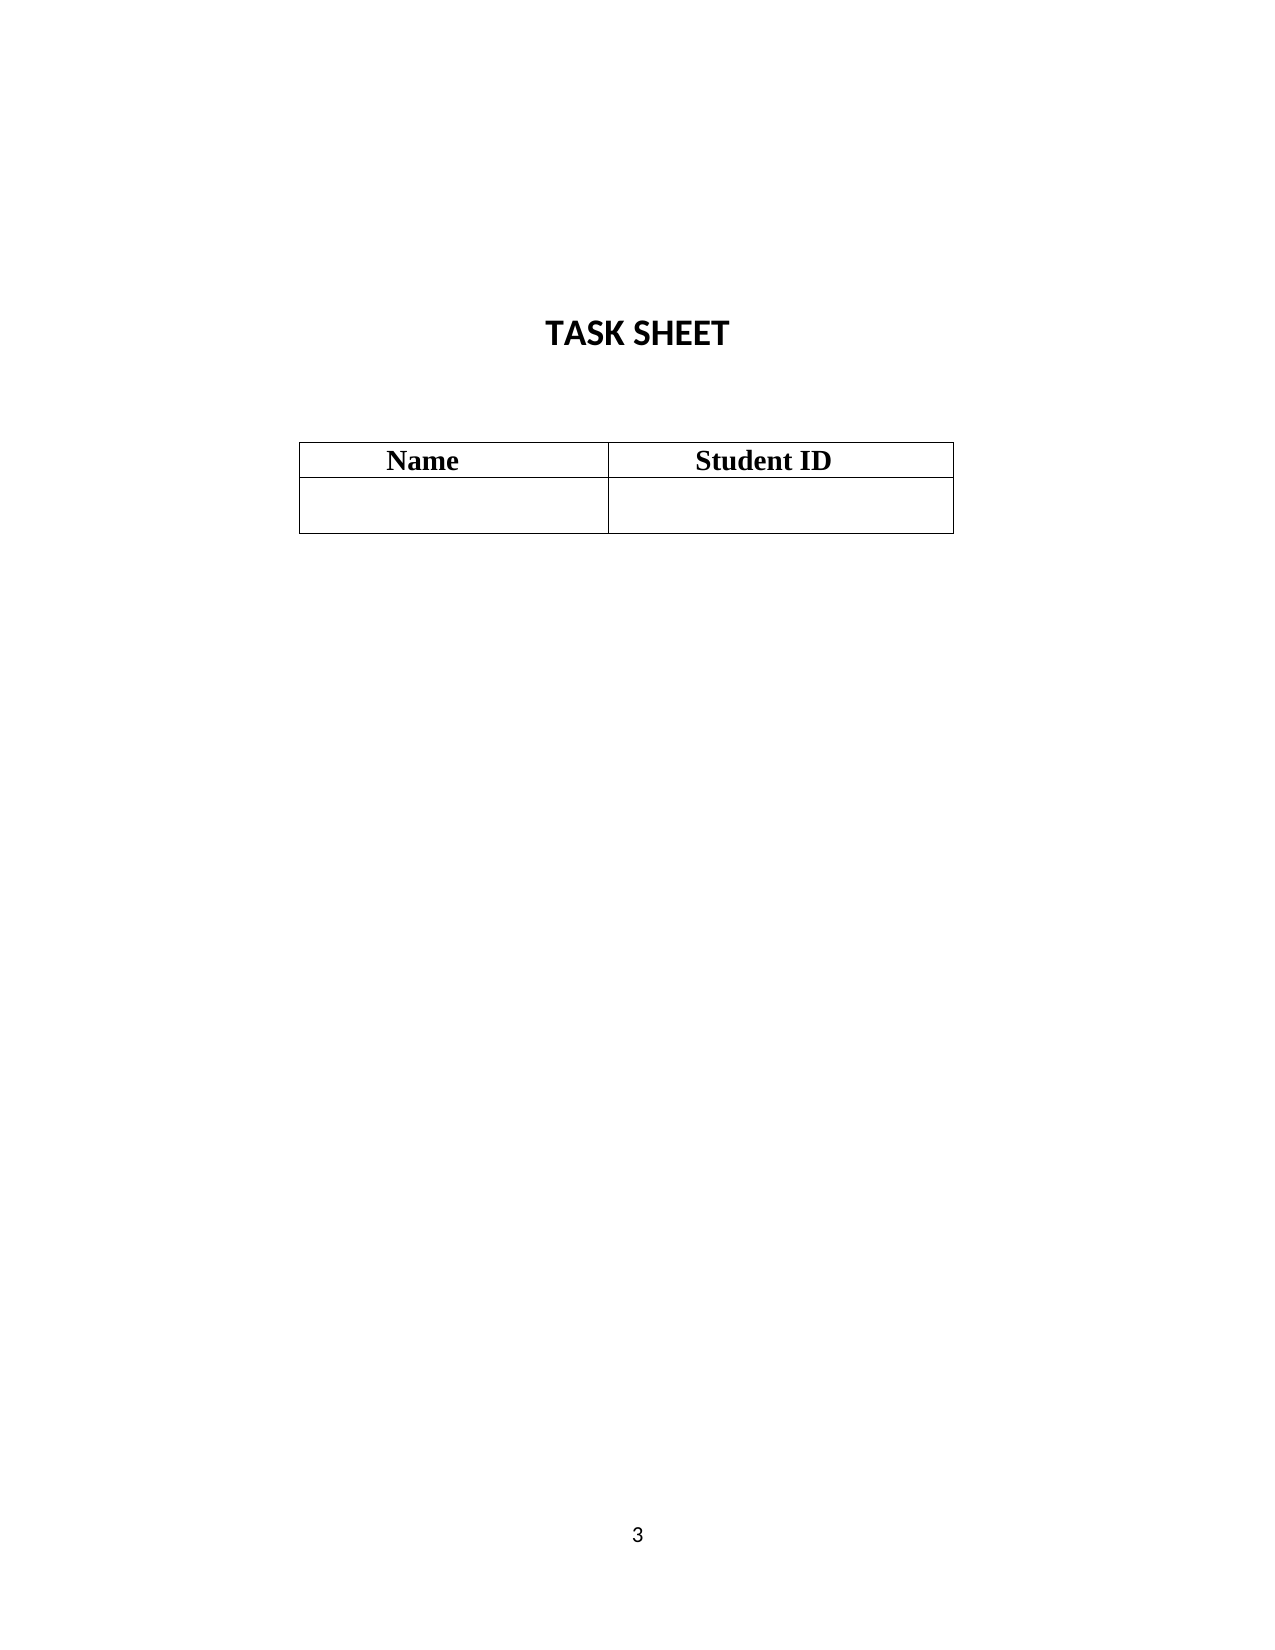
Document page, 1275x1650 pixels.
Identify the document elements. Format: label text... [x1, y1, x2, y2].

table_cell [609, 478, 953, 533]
text TASK SHEET [150, 309, 1125, 355]
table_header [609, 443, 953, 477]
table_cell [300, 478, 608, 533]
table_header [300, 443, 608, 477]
